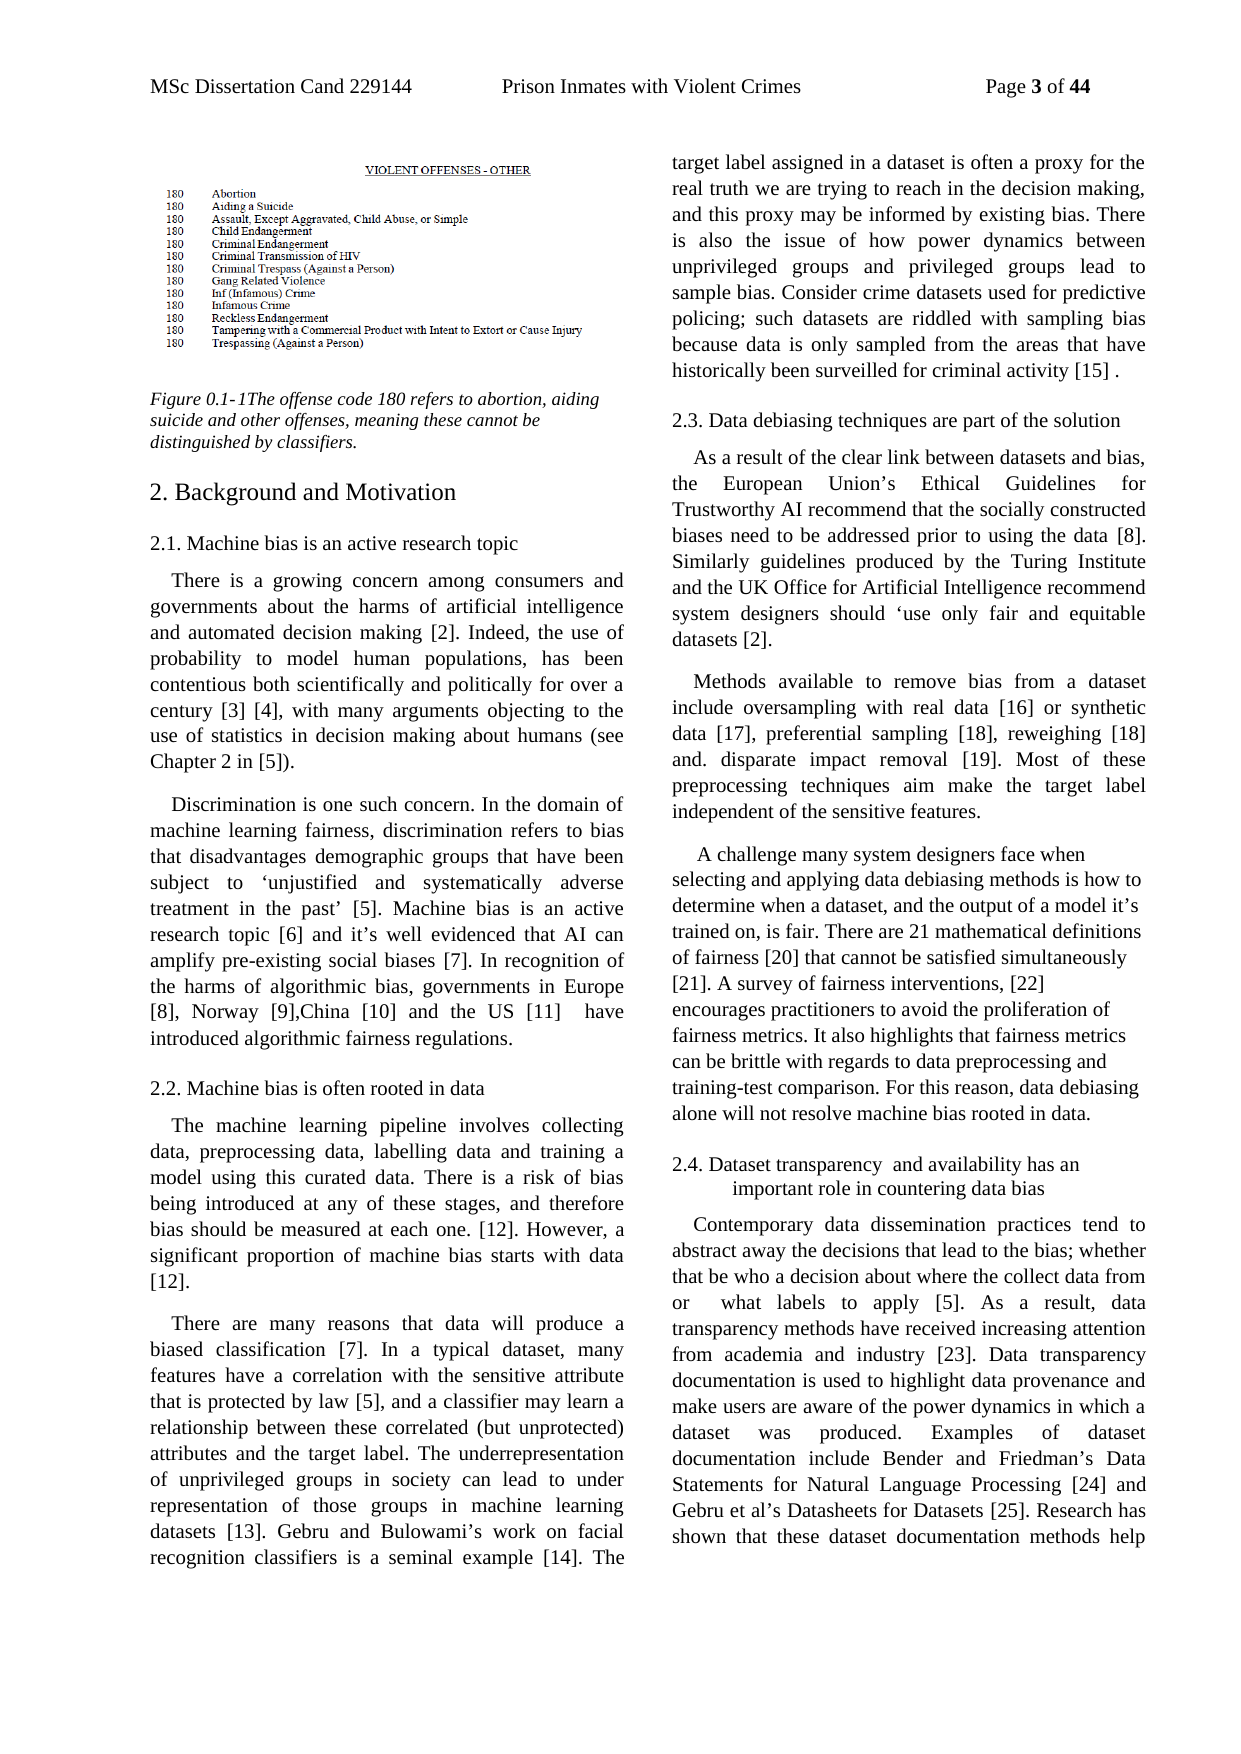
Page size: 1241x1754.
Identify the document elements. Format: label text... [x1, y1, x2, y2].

picture [155, 149, 593, 352]
text There are many reasons that data will produce a biased classification . In a typical dataset, many features have a correlation with the sensitive attribute that is protected by law, and a classifier may learn a relationship between these correlated (but unprotected) attributes and the target label. The underrepresentation of unprivileged groups in society can lead to under representation of those groups in machine learning datasets. Gebru and Bulowami’s work on facial recognition classifiers is a seminal example . The target label assigned in a dataset is often a proxy for the real truth we are trying to reach in the decision making, and this proxy may be informed by existing bias. There is also the issue of how power dynamics between unprivileged groups and privileged groups lead to sample bias. Consider crime datasets used for predictive policing; such datasets are riddled with sampling bias because data is only sampled from the areas that have historically been surveilled for criminal activity . [150, 1311, 624, 1569]
text Methods available to remove bias from a dataset include oversampling with real data or synthetic data , preferential sampling, reweighing and. disparate impact removal. Most of these preprocessing techniques aim make the target label independent of the sensitive features. [672, 669, 1146, 823]
subtitle Machine bias is often rooted in data [150, 1076, 624, 1100]
text There are many reasons that data will produce a biased classification . In a typical dataset, many features have a correlation with the sensitive attribute that is protected by law, and a classifier may learn a relationship between these correlated (but unprotected) attributes and the target label. The underrepresentation of unprivileged groups in society can lead to under representation of those groups in machine learning datasets. Gebru and Bulowami’s work on facial recognition classifiers is a seminal example . The target label assigned in a dataset is often a proxy for the real truth we are trying to reach in the decision making, and this proxy may be informed by existing bias. There is also the issue of how power dynamics between unprivileged groups and privileged groups lead to sample bias. Consider crime datasets used for predictive policing; such datasets are riddled with sampling bias because data is only sampled from the areas that have historically been surveilled for criminal activity . [672, 150, 1146, 382]
subtitle Dataset transparency and availability has an important role in countering data bias [672, 1152, 1146, 1200]
subtitle Data debiasing techniques are part of the solution [672, 408, 1146, 432]
subtitle Background and Motivation [149, 477, 624, 506]
text Discrimination is one such concern. In the domain of machine learning fairness, discrimination refers to bias that disadvantages demographic groups that have been subject to ‘unjustified and systematically adverse treatment in the past’. Machine bias is an active research topic and it’s well evidenced that AI can amplify pre-existing social biases. In recognition of the harms of algorithmic bias, governments in Europe, Norway ,China and the US have introduced algorithmic fairness regulations. [150, 792, 624, 1049]
subtitle Machine bias is an active research topic [150, 531, 624, 555]
text Figure 0.1-1The offense code 180 refers to abortion, aiding suicide and other offenses, meaning these cannot be distinguished by classifiers. [150, 388, 624, 452]
text The machine learning pipeline involves collecting data, preprocessing data, labelling data and training a model using this curated data. There is a risk of bias being introduced at any of these stages, and therefore bias should be measured at each one. . However, a significant proportion of machine bias starts with data . [150, 1113, 624, 1293]
text As a result of the clear link between datasets and bias, the European Union’s Ethical Guidelines for Trustworthy AI recommend that the socially constructed biases need to be addressed prior to using the data . Similarly guidelines produced by the Turing Institute and the UK Office for Artificial Intelligence recommend system designers should ‘use only fair and equitable datasets. [672, 445, 1146, 651]
text A challenge many system designers face when selecting and applying data debiasing methods is how to determine when a dataset, and the output of a model it’s trained on, is fair. There are 21 mathematical definitions of fairness that cannot be satisfied simultaneously . A survey of fairness interventions, encourages practitioners to avoid the proliferation of fairness metrics. It also highlights that fairness metrics can be brittle with regards to data preprocessing and training-test comparison. For this reason, data debiasing alone will not resolve machine bias rooted in data. [672, 841, 1146, 1125]
text There is a growing concern among consumers and governments about the harms of artificial intelligence and automated decision making. Indeed, the use of probability to model human populations, has been contentious both scientifically and politically for over a century , with many arguments objecting to the use of statistics in decision making about humans (see Chapter 2 in ). [150, 568, 624, 773]
